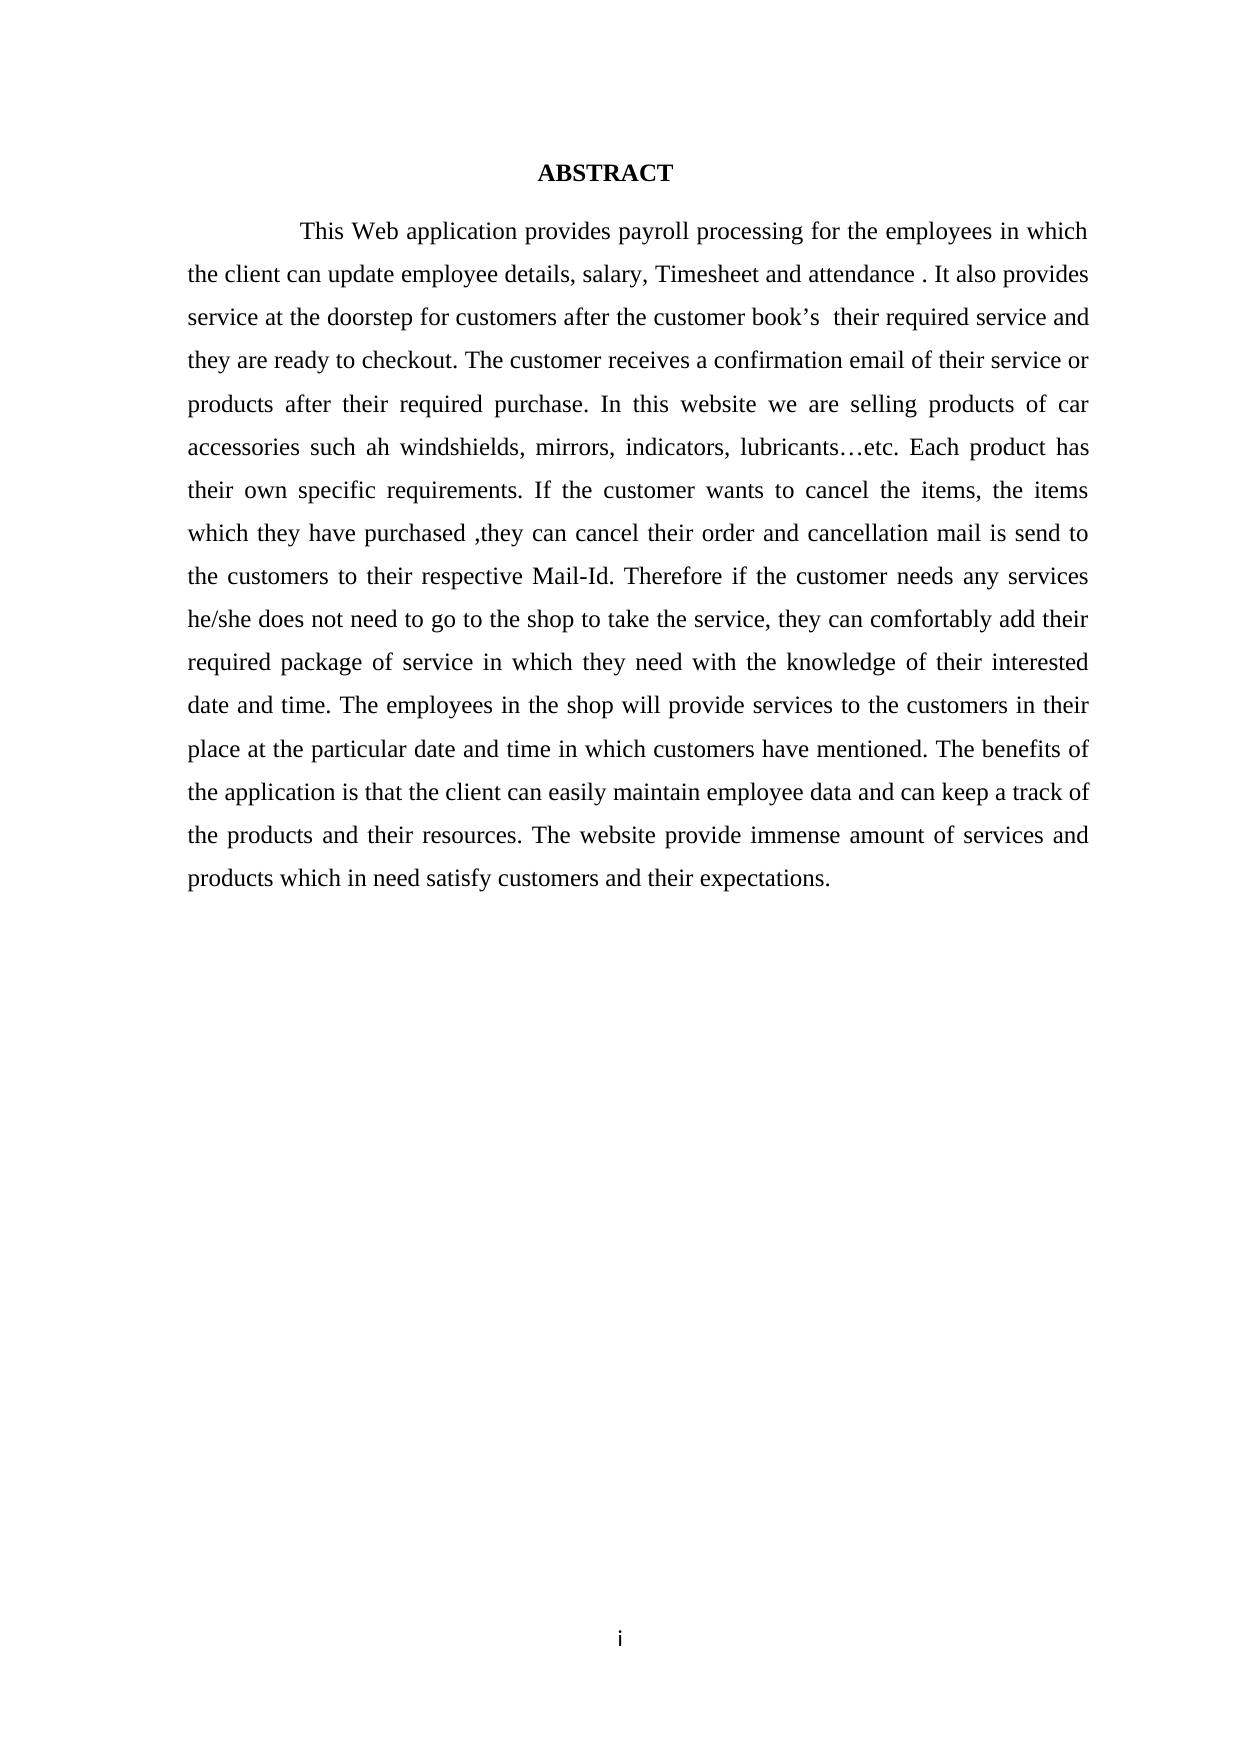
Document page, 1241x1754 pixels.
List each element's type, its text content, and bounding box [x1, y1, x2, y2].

subtitle ABSTRACT [150, 158, 1090, 187]
text This Web application provides payroll processing for the employees in which the client can update employee details, salary, Timesheet and attendance . It also provides service at the doorstep for customers after the customer book’s their required service and they are ready to checkout. The customer receives a confirmation email of their service or products after their required purchase. In this website we are selling products of car accessories such ah windshields, mirrors, indicators, lubricants…etc. Each product has their own specific requirements. If the customer wants to cancel the items, the items which they have purchased ,they can cancel their order and cancellation mail is send to the customers to their respective Mail-Id. Therefore if the customer needs any services he/she does not need to go to the shop to take the service, they can comfortably add their required package of service in which they need with the knowledge of their interested date and time. The employees in the shop will provide services to the customers in their place at the particular date and time in which customers have mentioned. The benefits of the application is that the client can easily maintain employee data and can keep a track of the products and their resources. The website provide immense amount of services and products which in need satisfy customers and their expectations. [187, 216, 1090, 892]
